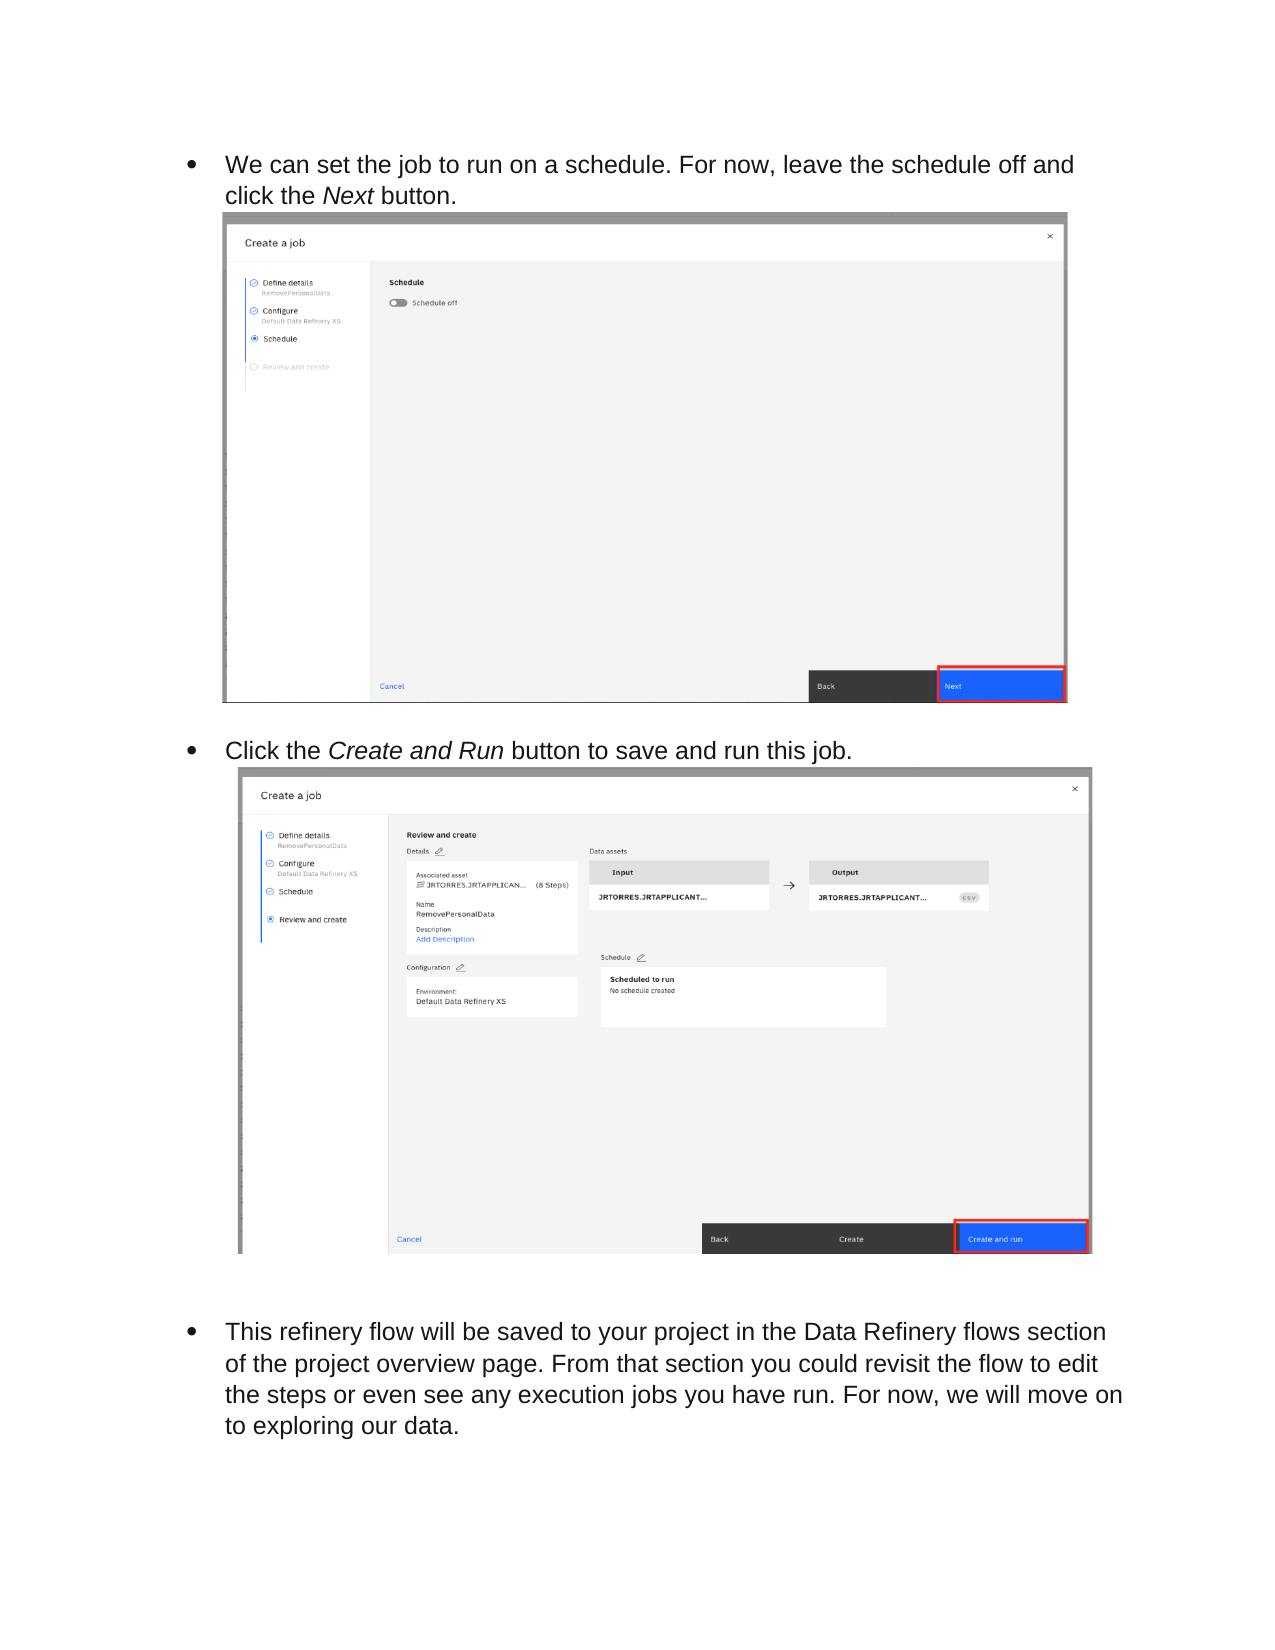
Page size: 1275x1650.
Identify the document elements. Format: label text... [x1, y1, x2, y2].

picture [222, 212, 1068, 703]
list We can set the job to run on a schedule. For now, leave the schedule off and click the Next button. [187, 150, 1125, 210]
list Click the Create and Run button to save and run this job. [187, 736, 1125, 765]
picture [237, 767, 1093, 1254]
list This refinery flow will be saved to your project in the Data Refinery flows section of the project overview page. From that section you could revisit the flow to edit the steps or even see any execution jobs you have run. For now, we will move on to exploring our data. [187, 1317, 1125, 1439]
